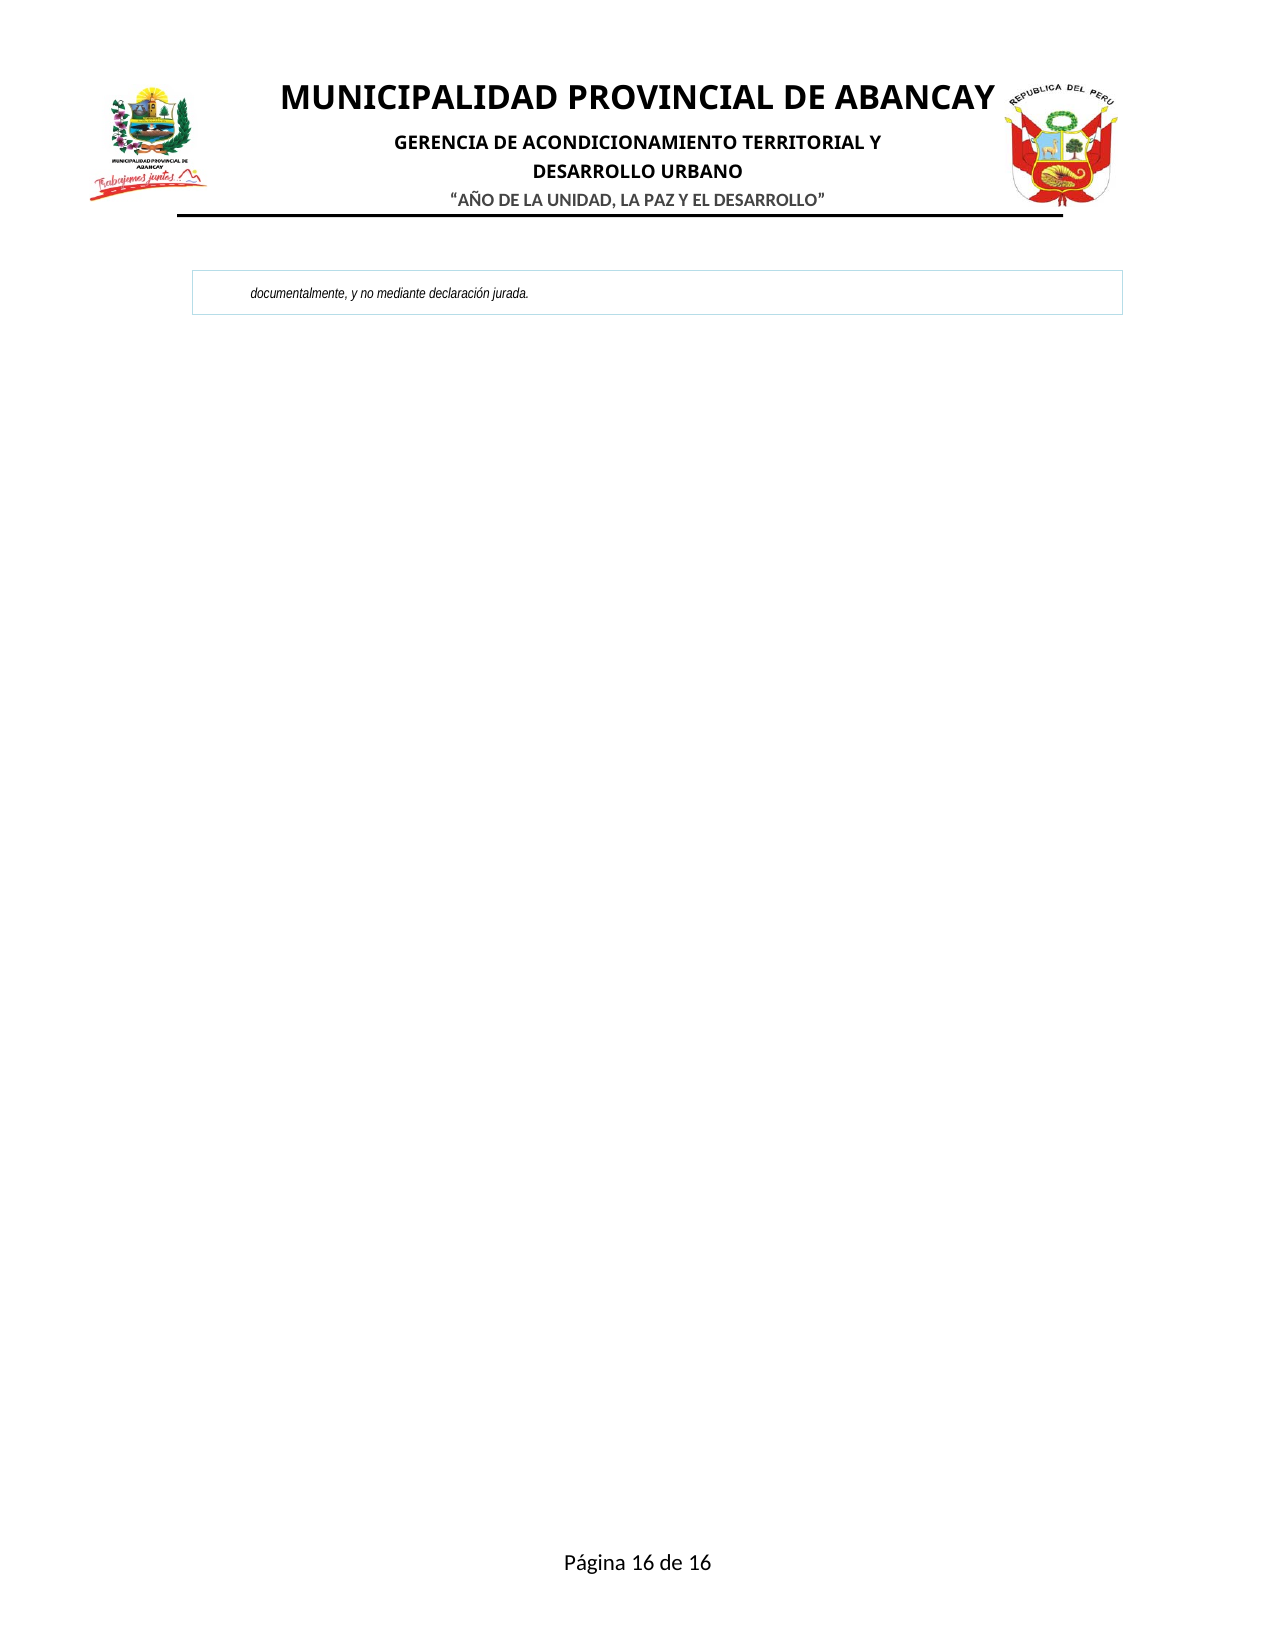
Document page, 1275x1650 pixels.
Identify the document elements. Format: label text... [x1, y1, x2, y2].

picture [1004, 84, 1118, 207]
picture [89, 84, 209, 208]
